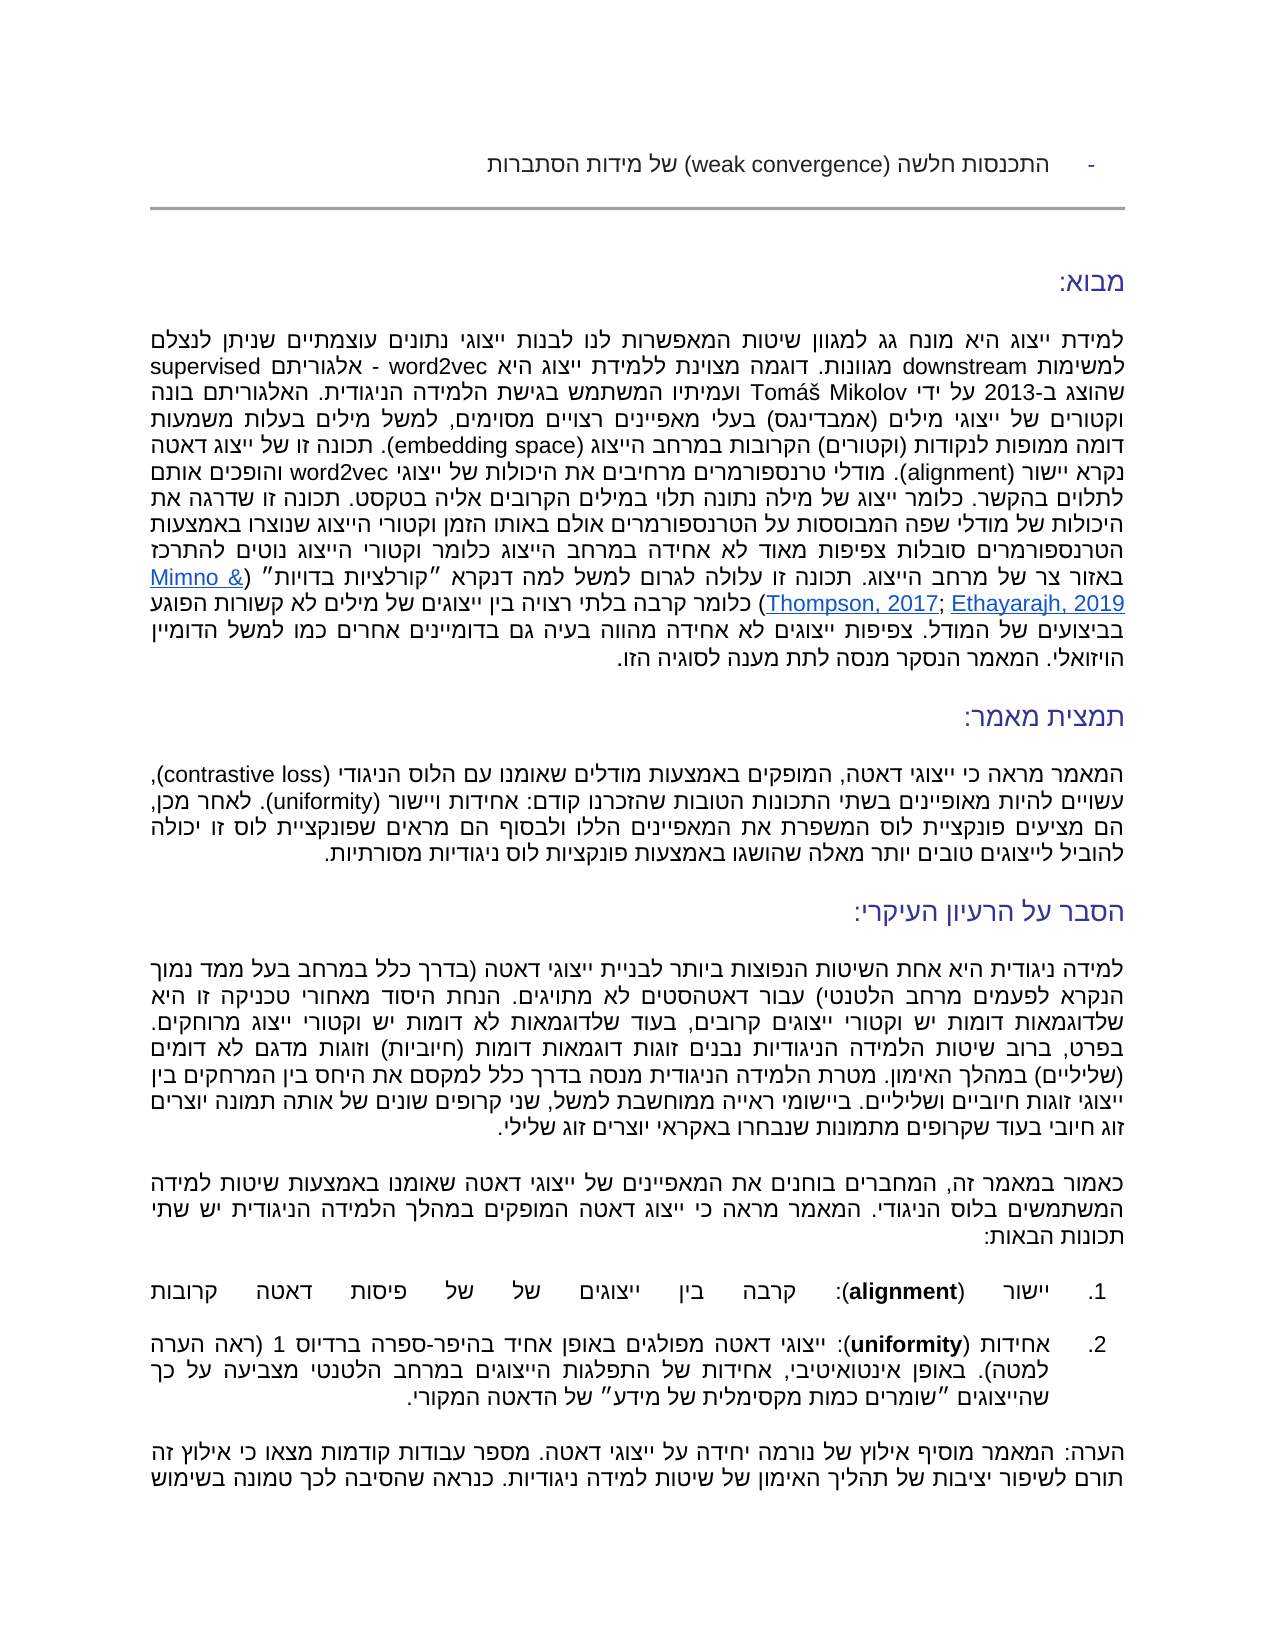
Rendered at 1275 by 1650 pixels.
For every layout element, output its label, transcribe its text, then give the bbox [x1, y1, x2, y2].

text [150, 1439, 1125, 1492]
list התכנסות חלשה (weak convergence) של מידות הסתברות [150, 151, 1087, 178]
text תמצית מאמר: [150, 701, 1125, 732]
text הסבר על הרעיון העיקרי: [150, 896, 1125, 927]
text המאמר מראה כי ייצוגי דאטה, המופקים באמצעות מודלים שאומנו עם הלוס הניגודי (contrastive loss), עשויים להיות מאופיינים בשתי התכונות הטובות שהזכרנו קודם: אחידות ויישור (uniformity). לאחר מכן, הם מציעים פונקציית לוס המשפרת את המאפיינים הללו ולבסוף הם מראים שפונקציית לוס זו יכולה להוביל לייצוגים טובים יותר מאלה שהושגו באמצעות פונקציות לוס ניגודיות מסורתיות. [150, 761, 1125, 867]
text מבוא: [150, 266, 1125, 297]
list יישור (alignment): קרבה בין ייצוגים של של פיסות דאטה קרובות [150, 1278, 1087, 1331]
list אחידות (uniformity): ייצוגי דאטה מפולגים באופן אחיד בהיפר-ספרה ברדיוס 1 (ראה הערה למטה). באופן אינטואיטיבי, אחידות של התפלגות הייצוגים במרחב הלטנטי מצביעה על כך שהייצוגים ״שומרים כמות מקסימלית של מידע״ של הדאטה המקורי. [150, 1331, 1087, 1410]
text למידת ייצוג היא מונח גג למגוון שיטות המאפשרות לנו לבנות ייצוגי נתונים עוצמתיים שניתן לנצלם למשימות downstream מגוונות. דוגמה מצוינת ללמידת ייצוג היא word2vec - אלגוריתם supervised שהוצג ב-2013 על ידי Tomáš Mikolov ועמיתיו המשתמש בגישת הלמידה הניגודית. האלגוריתם בונה וקטורים של ייצוגי מילים (אמבדינגס) בעלי מאפיינים רצויים מסוימים, למשל מילים בעלות משמעות דומה ממופות לנקודות (וקטורים) הקרובות במרחב הייצוג (embedding space). תכונה זו של ייצוג דאטה נקרא יישור (alignment). מודלי טרנספורמרים מרחיבים את היכולות של ייצוגי word2vec והופכים אותם לתלוים בהקשר. כלומר ייצוג של מילה נתונה תלוי במילים הקרובים אליה בטקסט. תכונה זו שדרגה את היכולות של מודלי שפה המבוססות על הטרנספורמרים אולם באותו הזמן וקטורי הייצוג שנוצרו באמצעות הטרנספורמרים סובלות צפיפות מאוד לא אחידה במרחב הייצוג כלומר וקטורי הייצוג נוטים להתרכז באזור צר של מרחב הייצוג. תכונה זו עלולה לגרום למשל למה דנקרא ״קורלציות בדויות״ (Mimno & Thompson, 2017; Ethayarajh, 2019) כלומר קרבה בלתי רצויה בין ייצוגים של מילים לא קשורות הפוגע בביצועים של המודל. צפיפות ייצוגים לא אחידה מהווה בעיה גם בדומיינים אחרים כמו למשל הדומיין הויזואלי. המאמר הנסקר מנסה לתת מענה לסוגיה הזו. [150, 327, 1125, 672]
text למידה ניגודית היא אחת השיטות הנפוצות ביותר לבניית ייצוגי דאטה (בדרך כלל במרחב בעל ממד נמוך הנקרא לפעמים מרחב הלטנטי) עבור דאטהסטים לא מתויגים. הנחת היסוד מאחורי טכניקה זו היא שלדוגמאות דומות יש וקטורי ייצוגים קרובים, בעוד שלדוגמאות לא דומות יש וקטורי ייצוג מרוחקים. בפרט, ברוב שיטות הלמידה הניגודיות נבנים זוגות דוגמאות דומות (חיוביות) וזוגות מדגם לא דומים (שליליים) במהלך האימון. מטרת הלמידה הניגודית מנסה בדרך כלל למקסם את היחס בין המרחקים בין ייצוגי זוגות חיוביים ושליליים. ביישומי ראייה ממוחשבת למשל, שני קרופים שונים של אותה תמונה יוצרים זוג חיובי בעוד שקרופים מתמונות שנבחרו באקראי יוצרים זוג שלילי. [150, 956, 1125, 1141]
text כאמור במאמר זה, המחברים בוחנים את המאפיינים של ייצוגי דאטה שאומנו באמצעות שיטות למידה המשתמשים בלוס הניגודי. המאמר מראה כי ייצוג דאטה המופקים במהלך הלמידה הניגודית יש שתי תכונות הבאות: [150, 1170, 1125, 1249]
